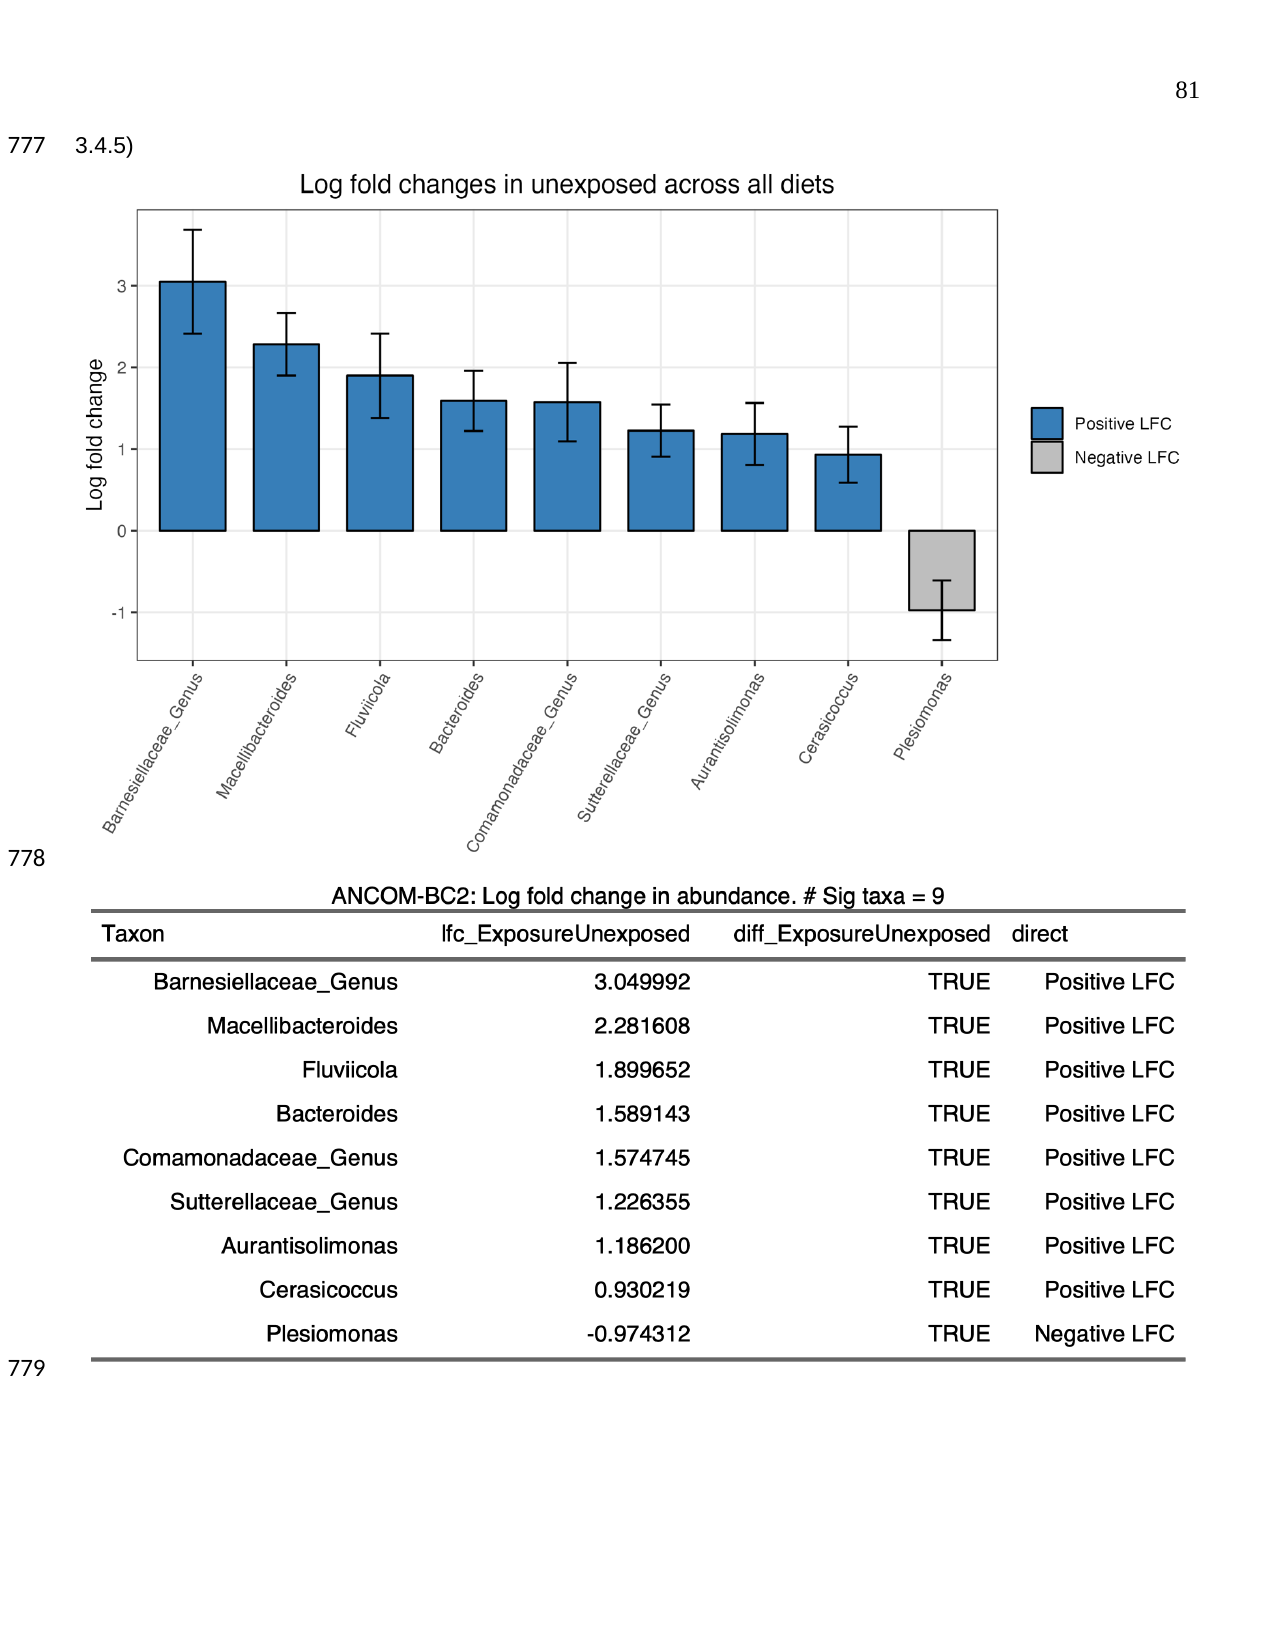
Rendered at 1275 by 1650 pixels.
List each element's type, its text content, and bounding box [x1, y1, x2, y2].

text 3.4.5) [75, 132, 1200, 163]
picture [75, 870, 1200, 1377]
picture [75, 163, 1200, 867]
